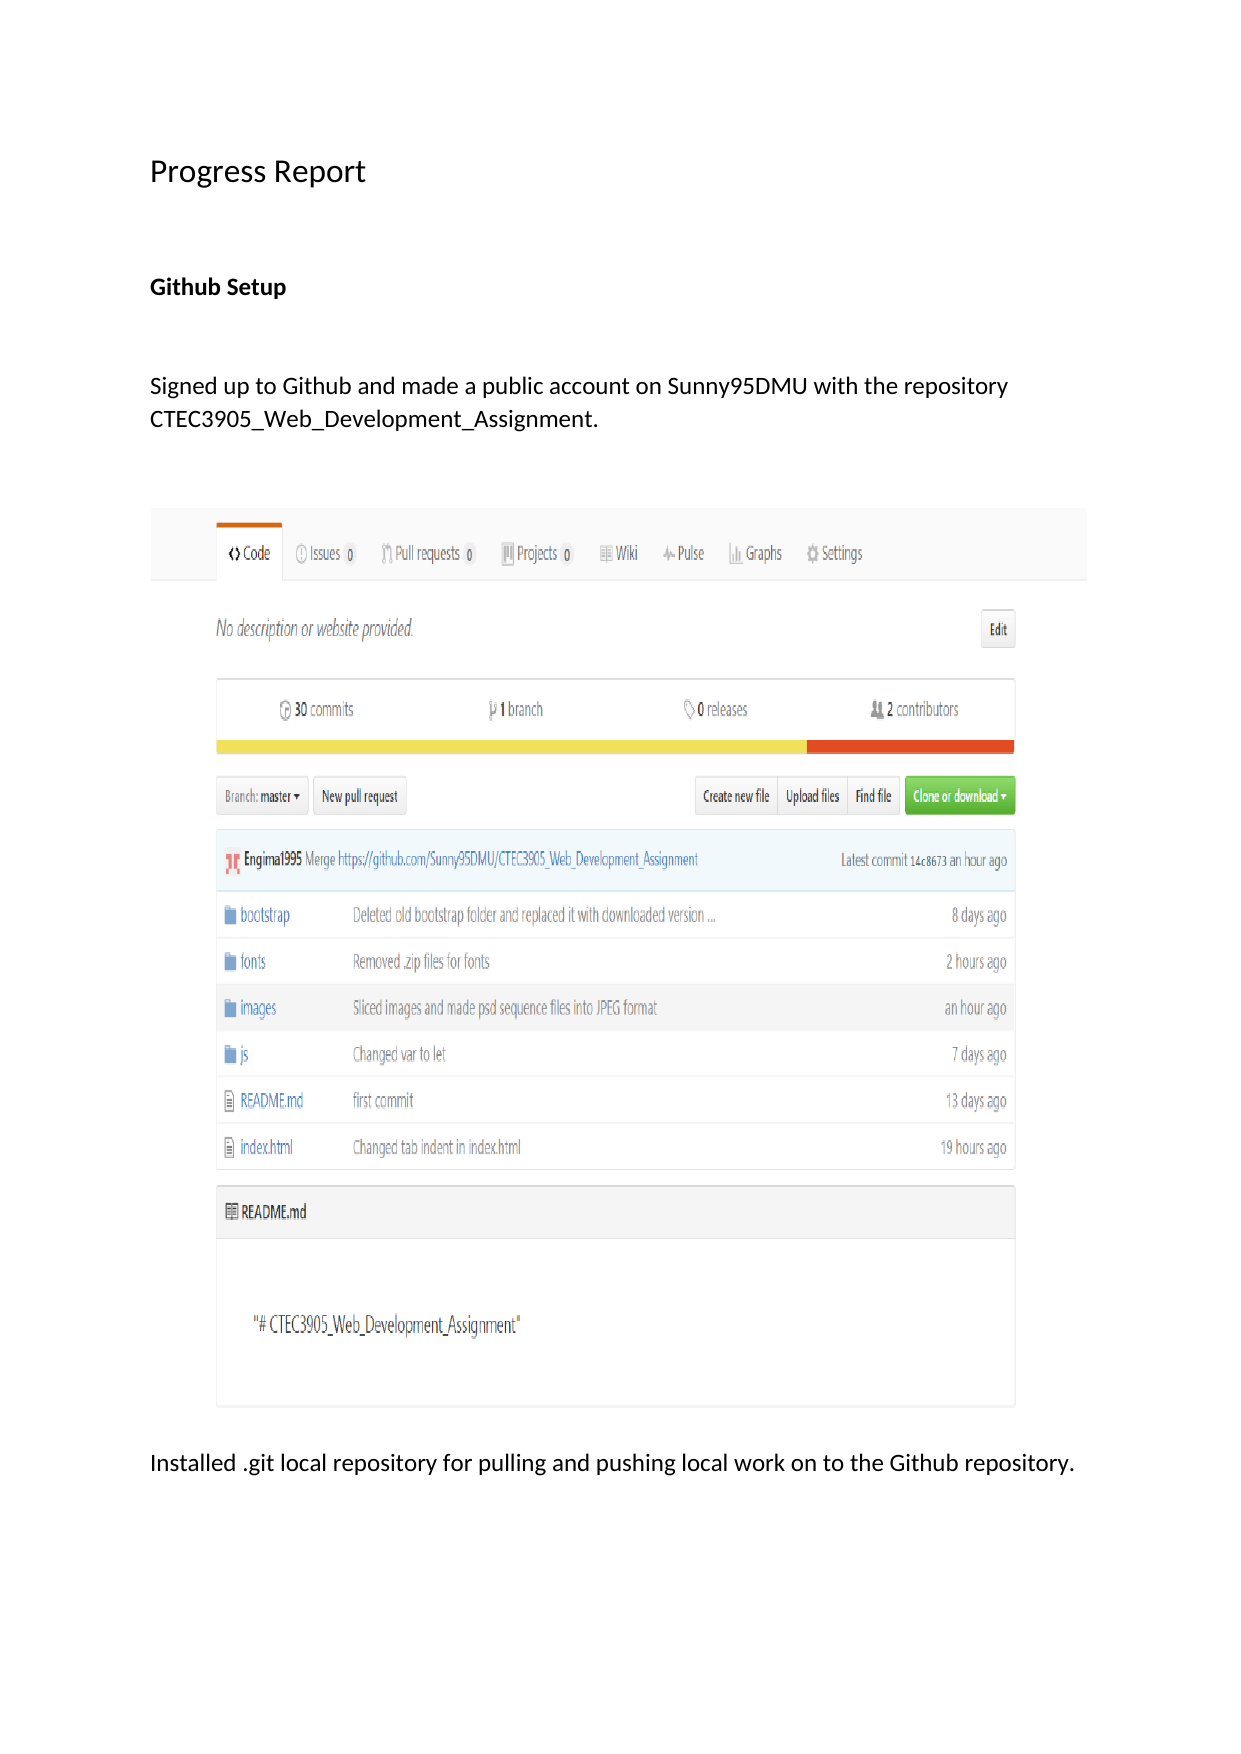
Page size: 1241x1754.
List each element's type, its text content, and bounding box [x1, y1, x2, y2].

text Progress Report [150, 150, 1090, 191]
picture [149, 508, 1091, 1421]
text Github Setup [150, 271, 1090, 302]
text Signed up to Github and made a public account on Sunny95DMU with the repository CTEC3905_Web_Development_Assignment. [150, 370, 1090, 434]
